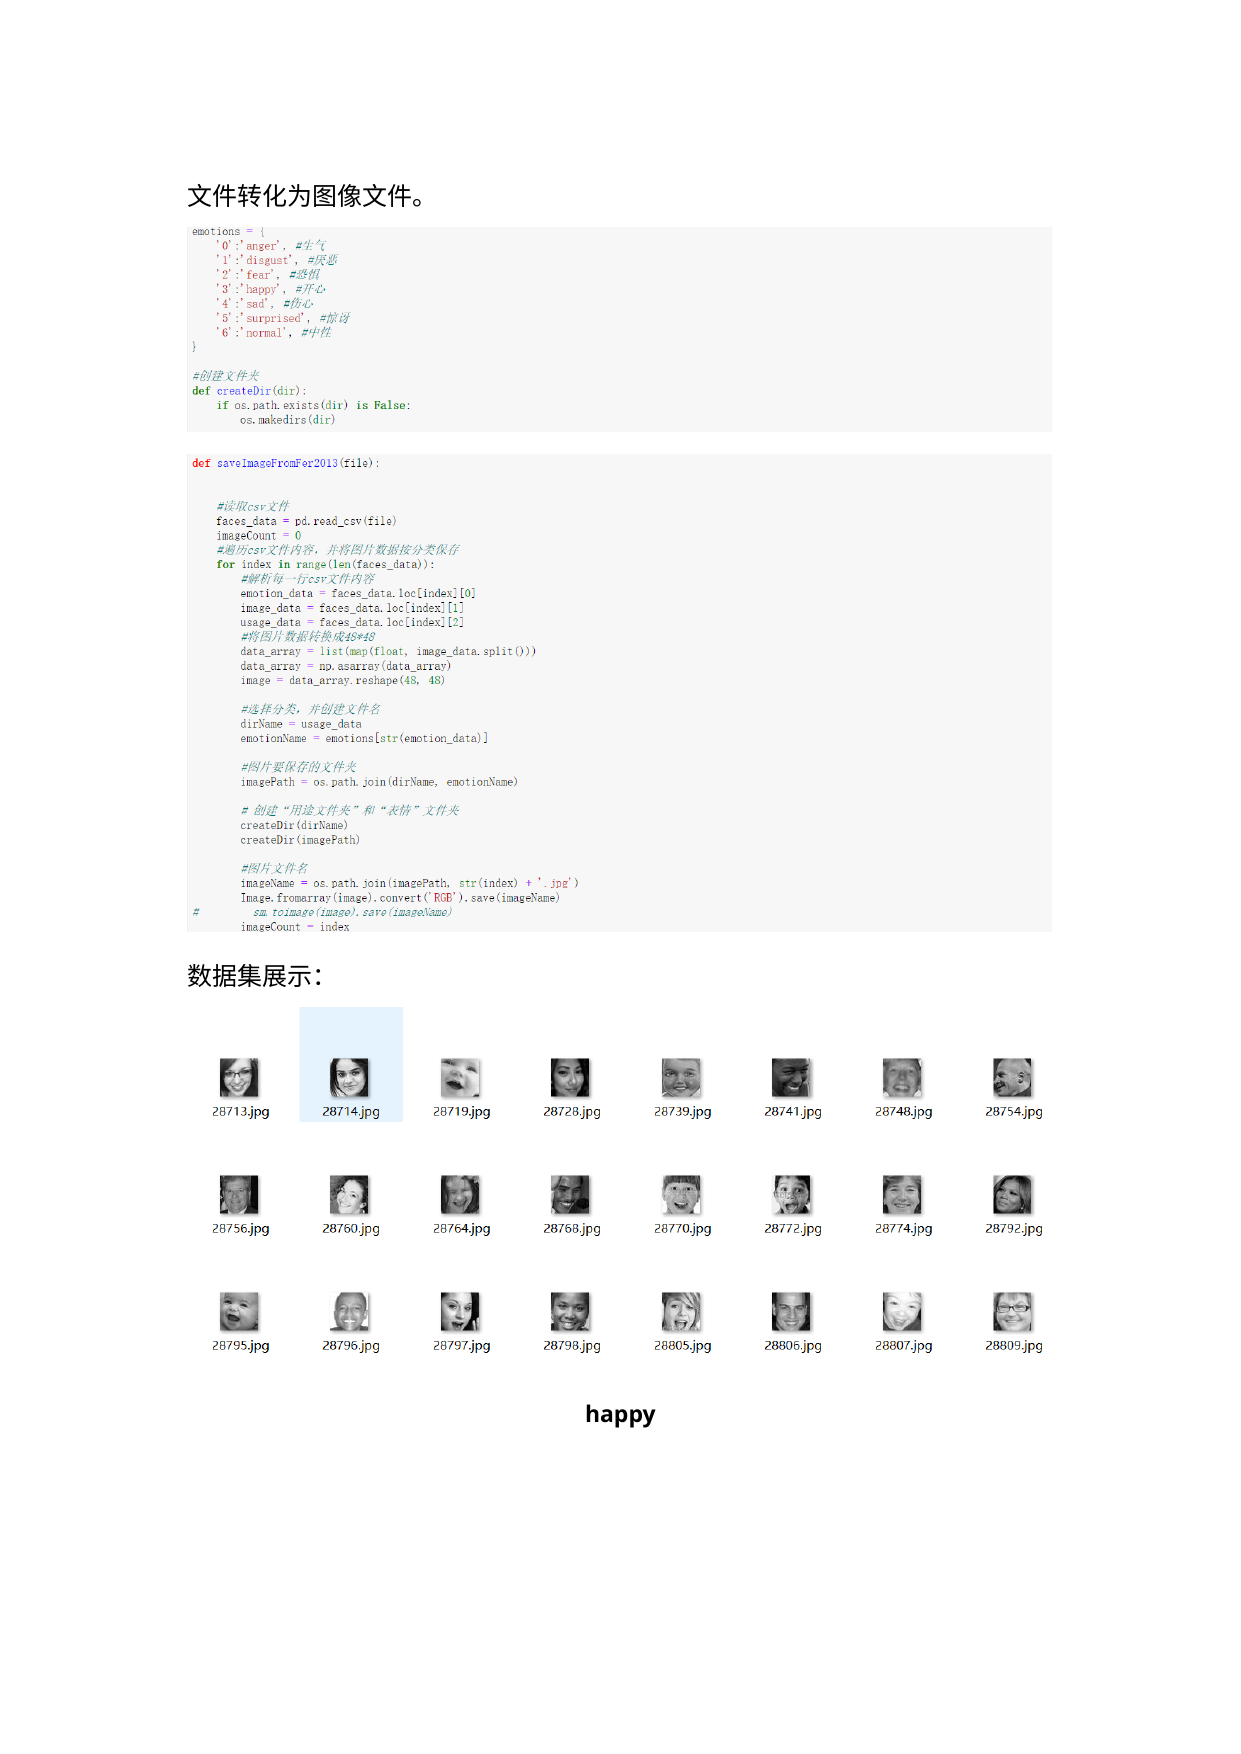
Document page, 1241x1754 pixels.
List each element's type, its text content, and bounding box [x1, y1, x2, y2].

picture [187, 454, 1053, 932]
picture [187, 227, 1053, 432]
text happy [187, 1397, 1053, 1429]
picture [187, 1007, 1053, 1372]
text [187, 162, 1053, 227]
text 数据集展示： [187, 942, 1053, 1007]
